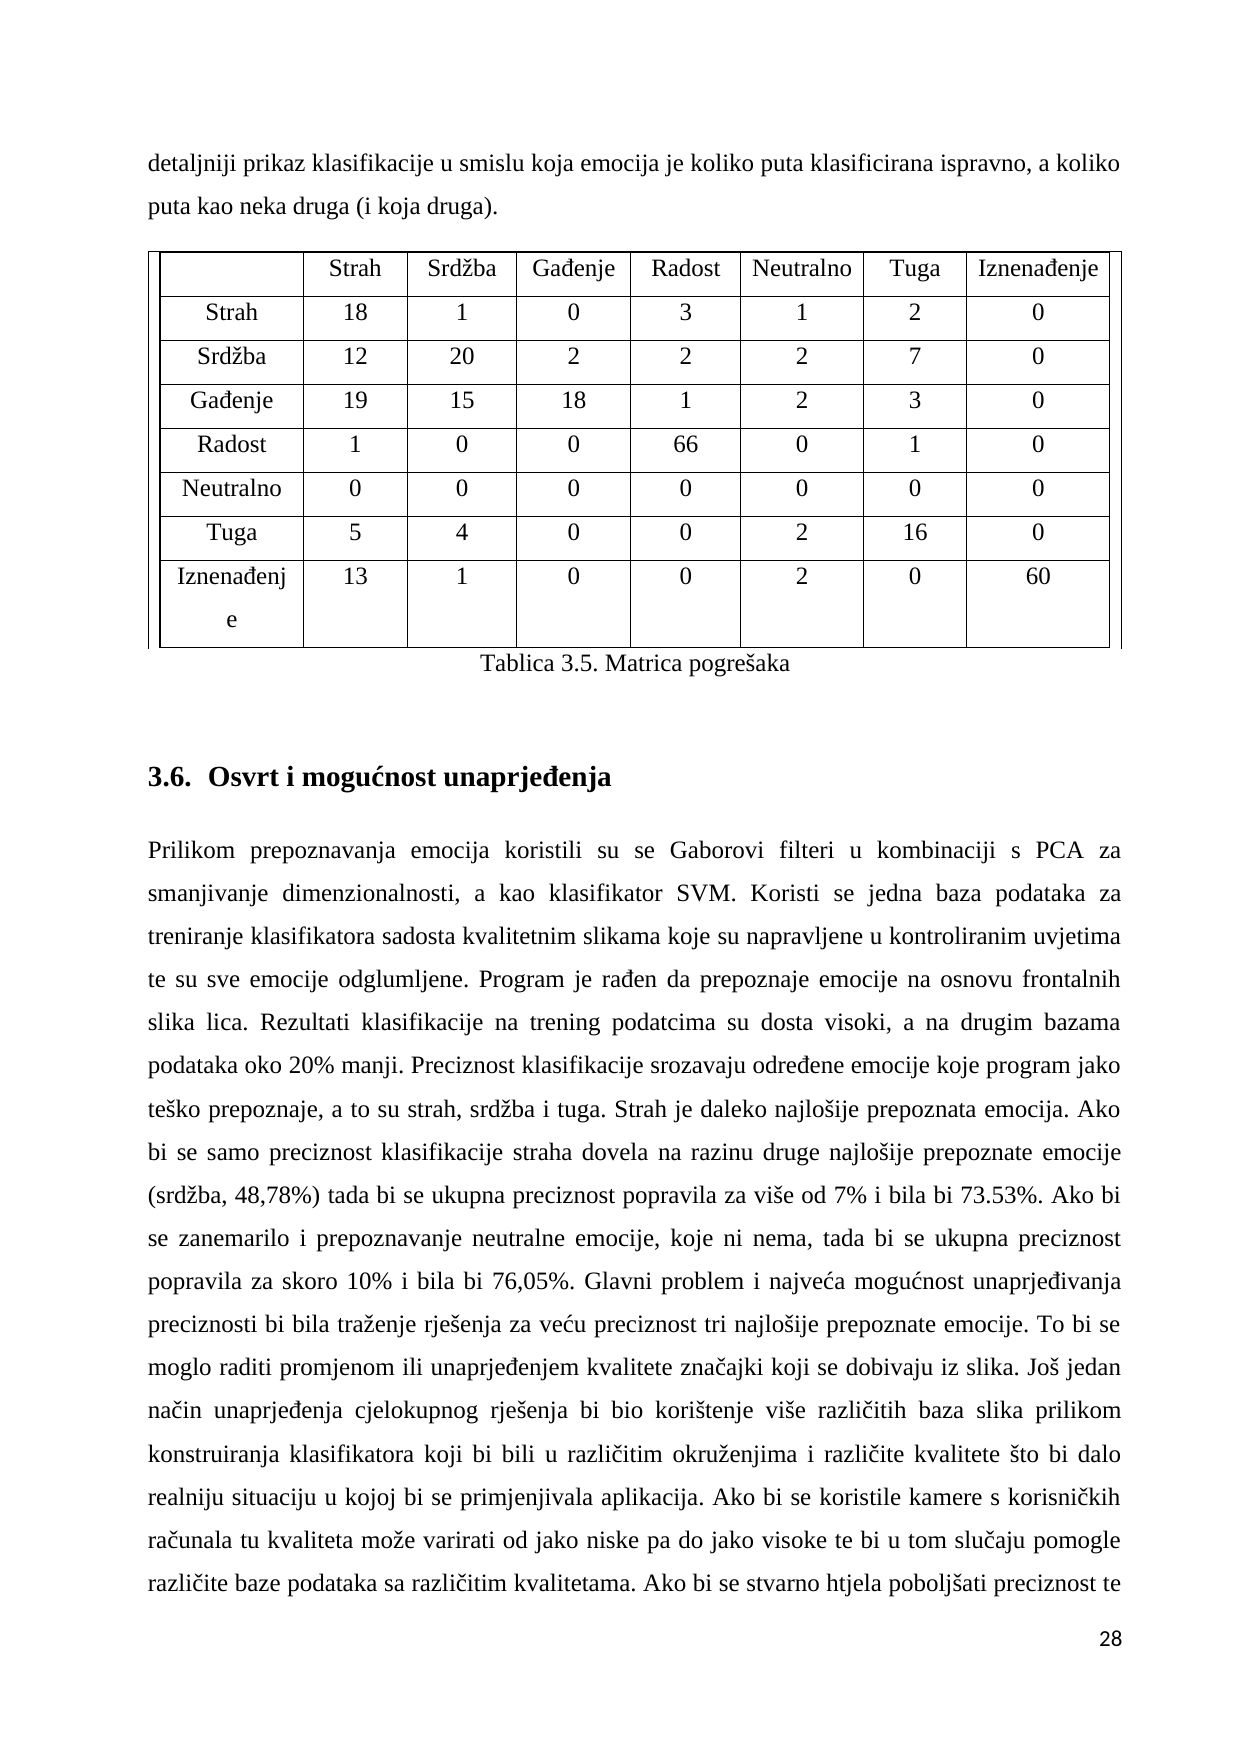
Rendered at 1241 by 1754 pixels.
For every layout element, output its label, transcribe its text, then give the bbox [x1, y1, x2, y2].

table_header [864, 517, 966, 560]
table_header [161, 297, 303, 340]
table_header [741, 517, 863, 560]
table_header [408, 385, 516, 428]
table_header [741, 341, 863, 384]
table_header [864, 297, 966, 340]
table_header [408, 341, 516, 384]
table_header [741, 473, 863, 516]
table_header [967, 517, 1109, 560]
table_header [161, 429, 303, 472]
table_header [304, 385, 407, 428]
table_header [517, 561, 630, 647]
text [148, 148, 1122, 219]
table_header [161, 473, 303, 516]
table_header [967, 473, 1109, 516]
table_header [631, 341, 740, 384]
table_header [631, 297, 740, 340]
table_header [517, 341, 630, 384]
table_header [149, 252, 159, 648]
table_header [408, 253, 516, 296]
table_header [304, 517, 407, 560]
table_cell Tablica 3.5. Matrica pogrešaka [148, 649, 1122, 691]
table_header [161, 561, 303, 647]
table_header [967, 253, 1109, 296]
table_header [741, 385, 863, 428]
table_header [408, 473, 516, 516]
table_header [967, 297, 1109, 340]
table_header [967, 385, 1109, 428]
table_header [864, 429, 966, 472]
table_header [408, 517, 516, 560]
table_header [864, 253, 966, 296]
table_header [631, 385, 740, 428]
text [148, 835, 1122, 1597]
table_header [967, 561, 1109, 647]
table_header [631, 473, 740, 516]
table_header [864, 473, 966, 516]
table_header [517, 297, 630, 340]
table_header [408, 429, 516, 472]
table_header [408, 297, 516, 340]
table_header [517, 385, 630, 428]
table_header [304, 561, 407, 647]
table_header [161, 341, 303, 384]
table_header [741, 253, 863, 296]
table_header [741, 561, 863, 647]
table_header [631, 517, 740, 560]
table_header [741, 429, 863, 472]
table_header [631, 561, 740, 647]
table_header [741, 297, 863, 340]
table_header [304, 429, 407, 472]
table_header [304, 297, 407, 340]
table_header [864, 561, 966, 647]
text Osvrt i mogućnost unaprjeđenja [148, 759, 1122, 793]
table_header [967, 429, 1109, 472]
table_header [631, 253, 740, 296]
table_header [1110, 252, 1121, 648]
table_header [517, 473, 630, 516]
table_header [304, 473, 407, 516]
table_header [304, 253, 407, 296]
table_header [161, 517, 303, 560]
table_header [967, 341, 1109, 384]
table_header [517, 517, 630, 560]
table_header [304, 341, 407, 384]
table_header [408, 561, 516, 647]
table_header [161, 385, 303, 428]
table_header [864, 385, 966, 428]
table_header [517, 429, 630, 472]
table_header [864, 341, 966, 384]
table_header [631, 429, 740, 472]
table_header [517, 253, 630, 296]
table_header [161, 253, 303, 296]
